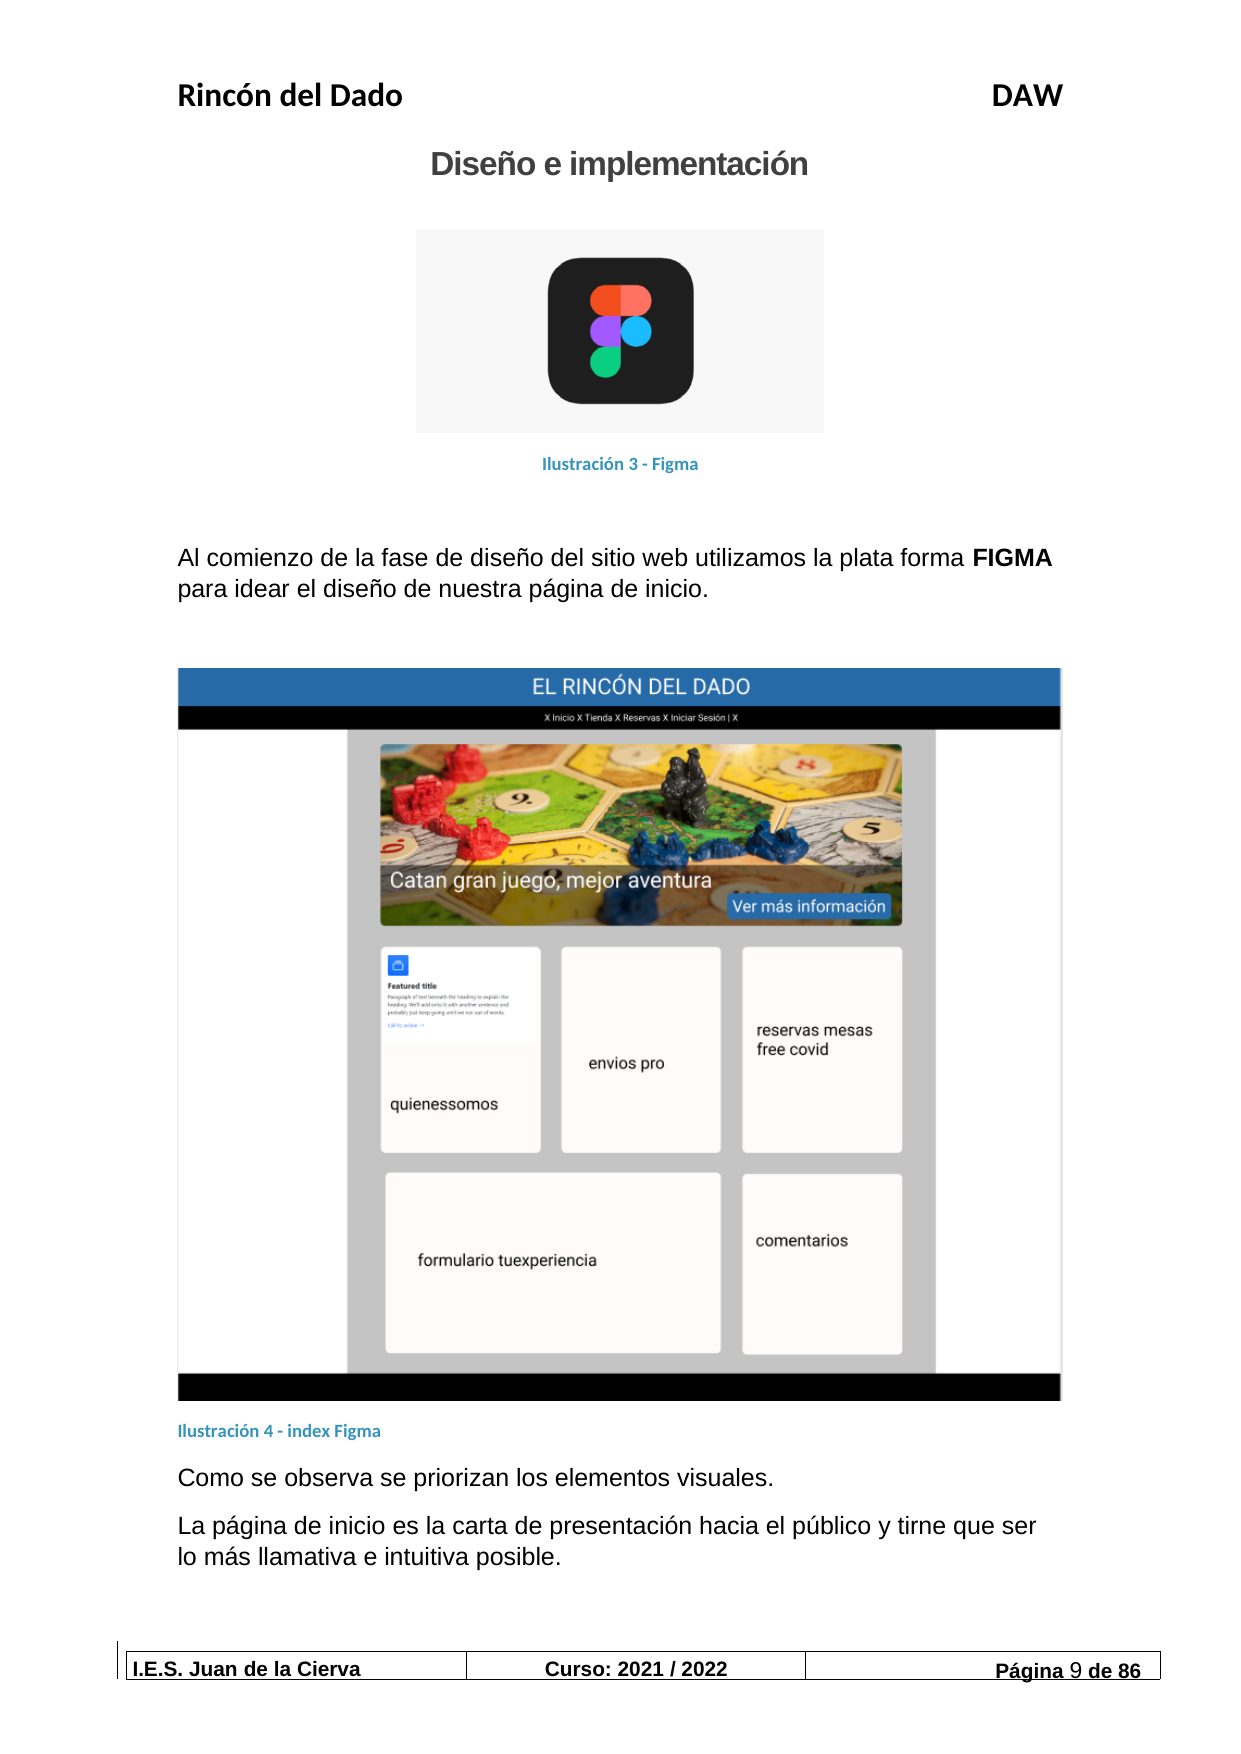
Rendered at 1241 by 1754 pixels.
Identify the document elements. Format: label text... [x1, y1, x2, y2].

picture [177, 668, 1063, 1401]
title Diseño e implementación [177, 148, 1063, 182]
text La página de inicio es la carta de presentación hacia el público y tirne que ser lo más llamativa e intuitiva posible. [177, 1511, 1063, 1571]
text Al comienzo de la fase de diseño del sitio web utilizamos la plata forma FIGMA para idear el diseño de nuestra página de inicio. [177, 542, 1063, 602]
picture [416, 229, 825, 433]
text Como se observa se priorizan los elementos visuales. [177, 1463, 1063, 1492]
